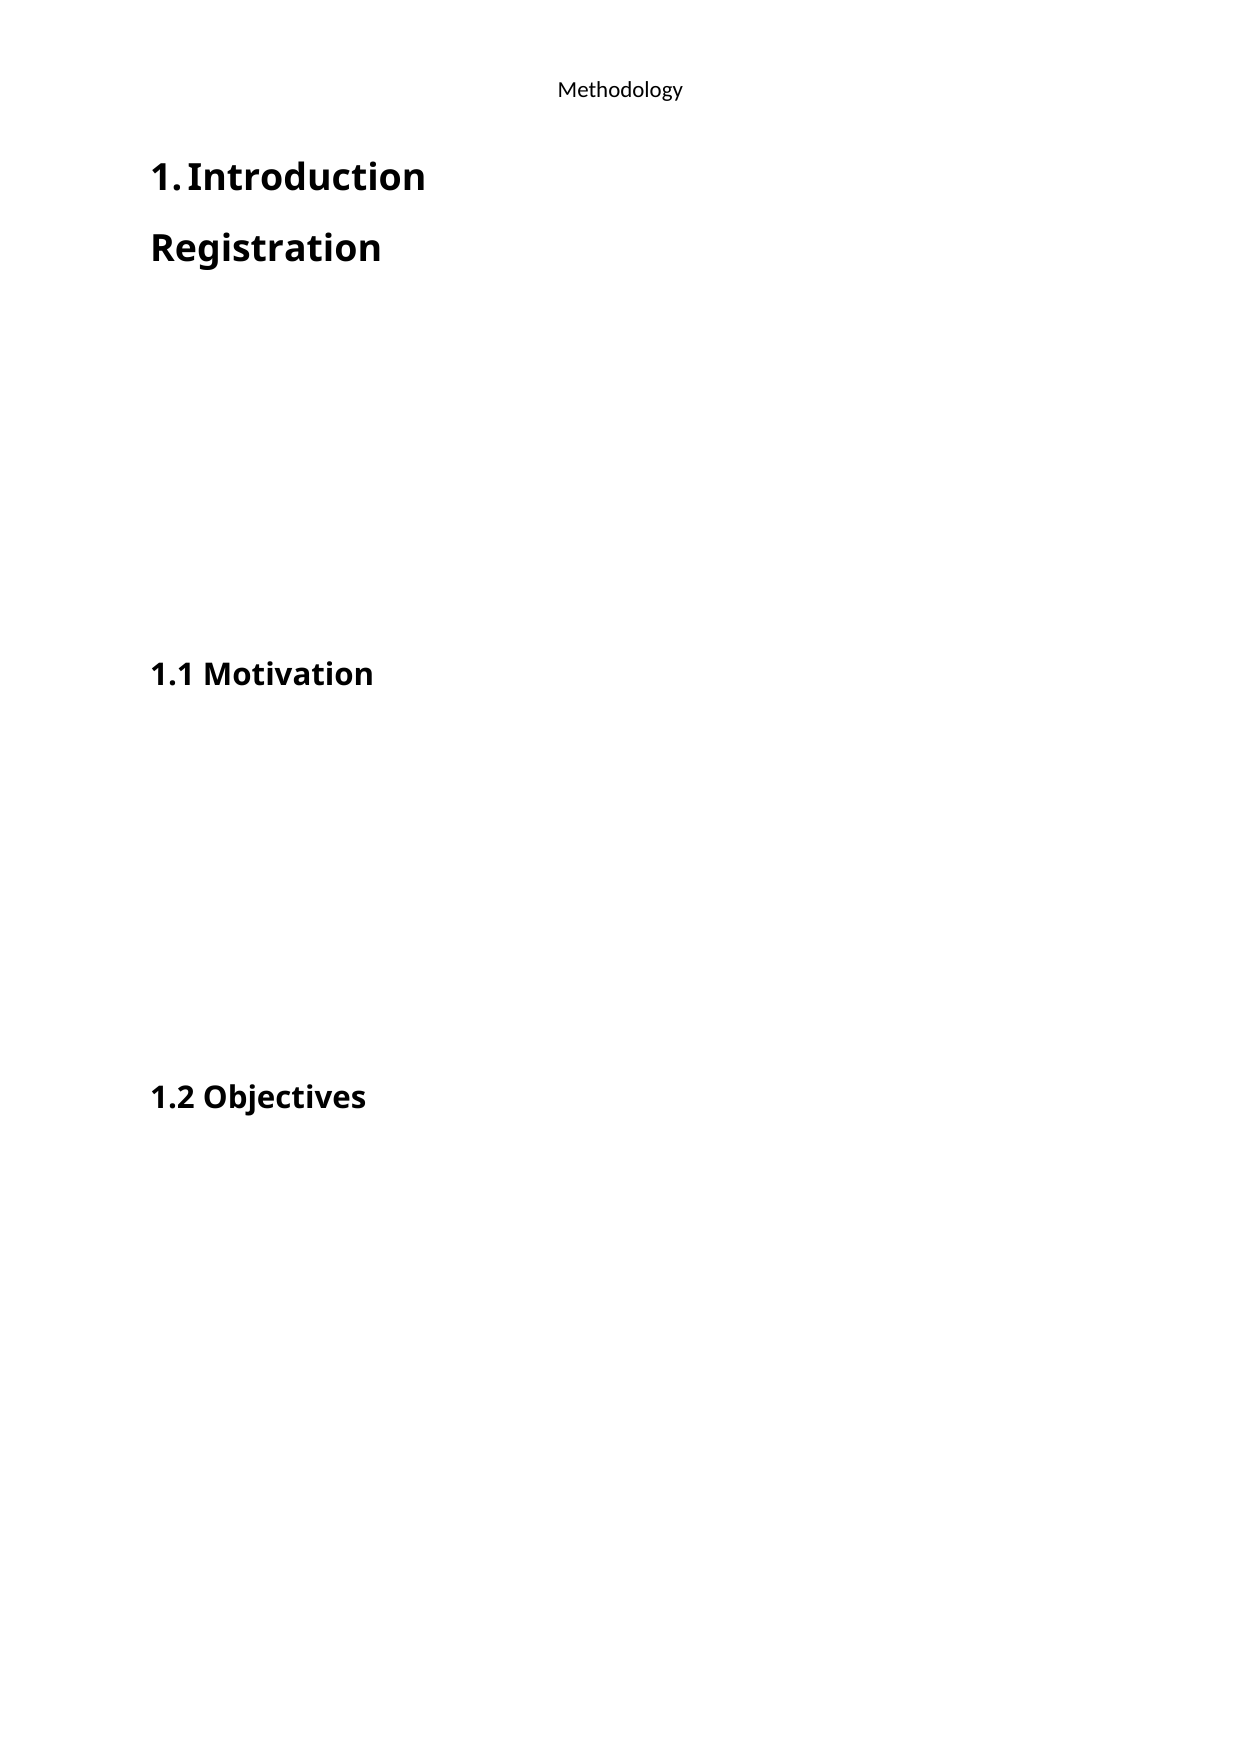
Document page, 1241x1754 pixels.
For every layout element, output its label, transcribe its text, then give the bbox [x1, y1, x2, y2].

text 1.2 Objectives [150, 1075, 1090, 1118]
list Introduction [150, 150, 1090, 201]
text Registration [150, 222, 1090, 273]
text 1.1 Motivation [150, 652, 1090, 695]
